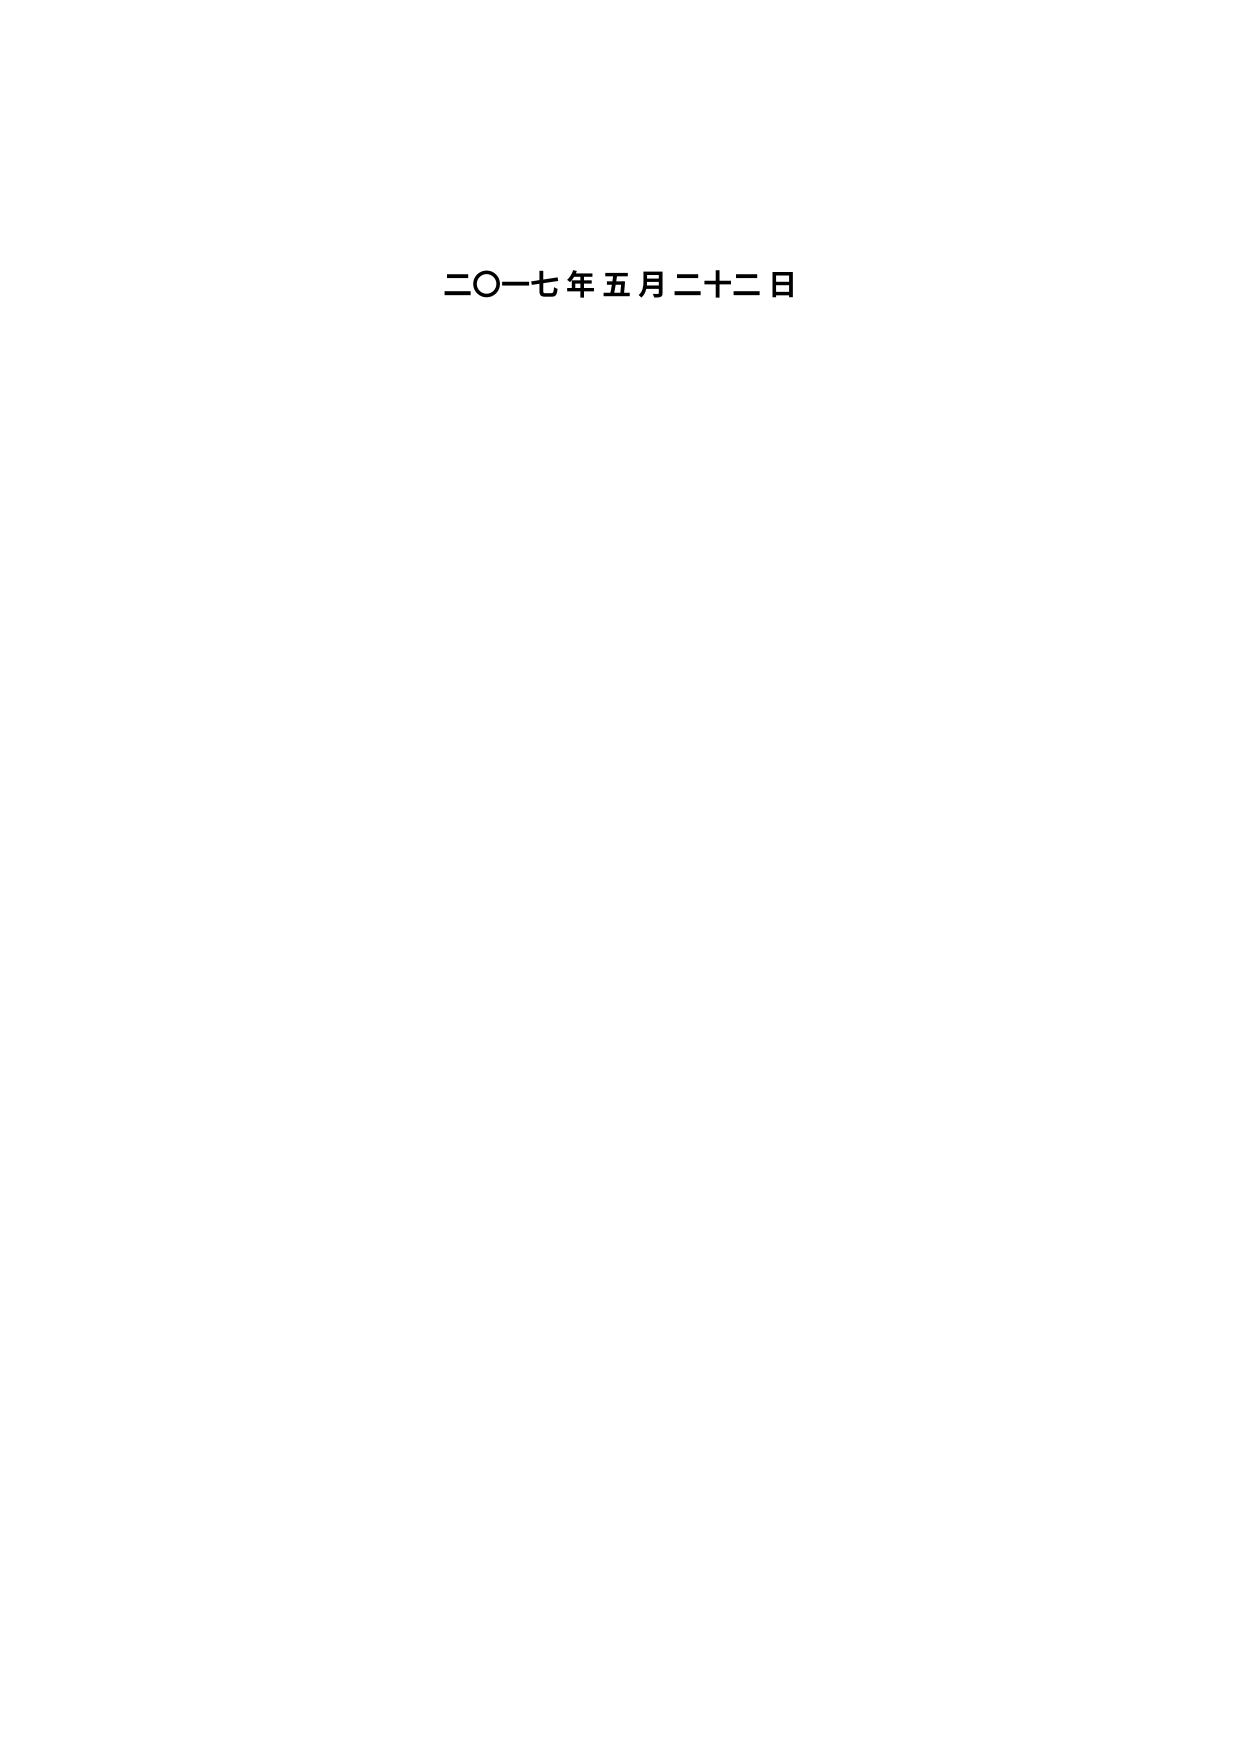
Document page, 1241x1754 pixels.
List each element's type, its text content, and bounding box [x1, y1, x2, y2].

text 二〇一七 年 五 月 二十二 日 [187, 250, 1053, 315]
